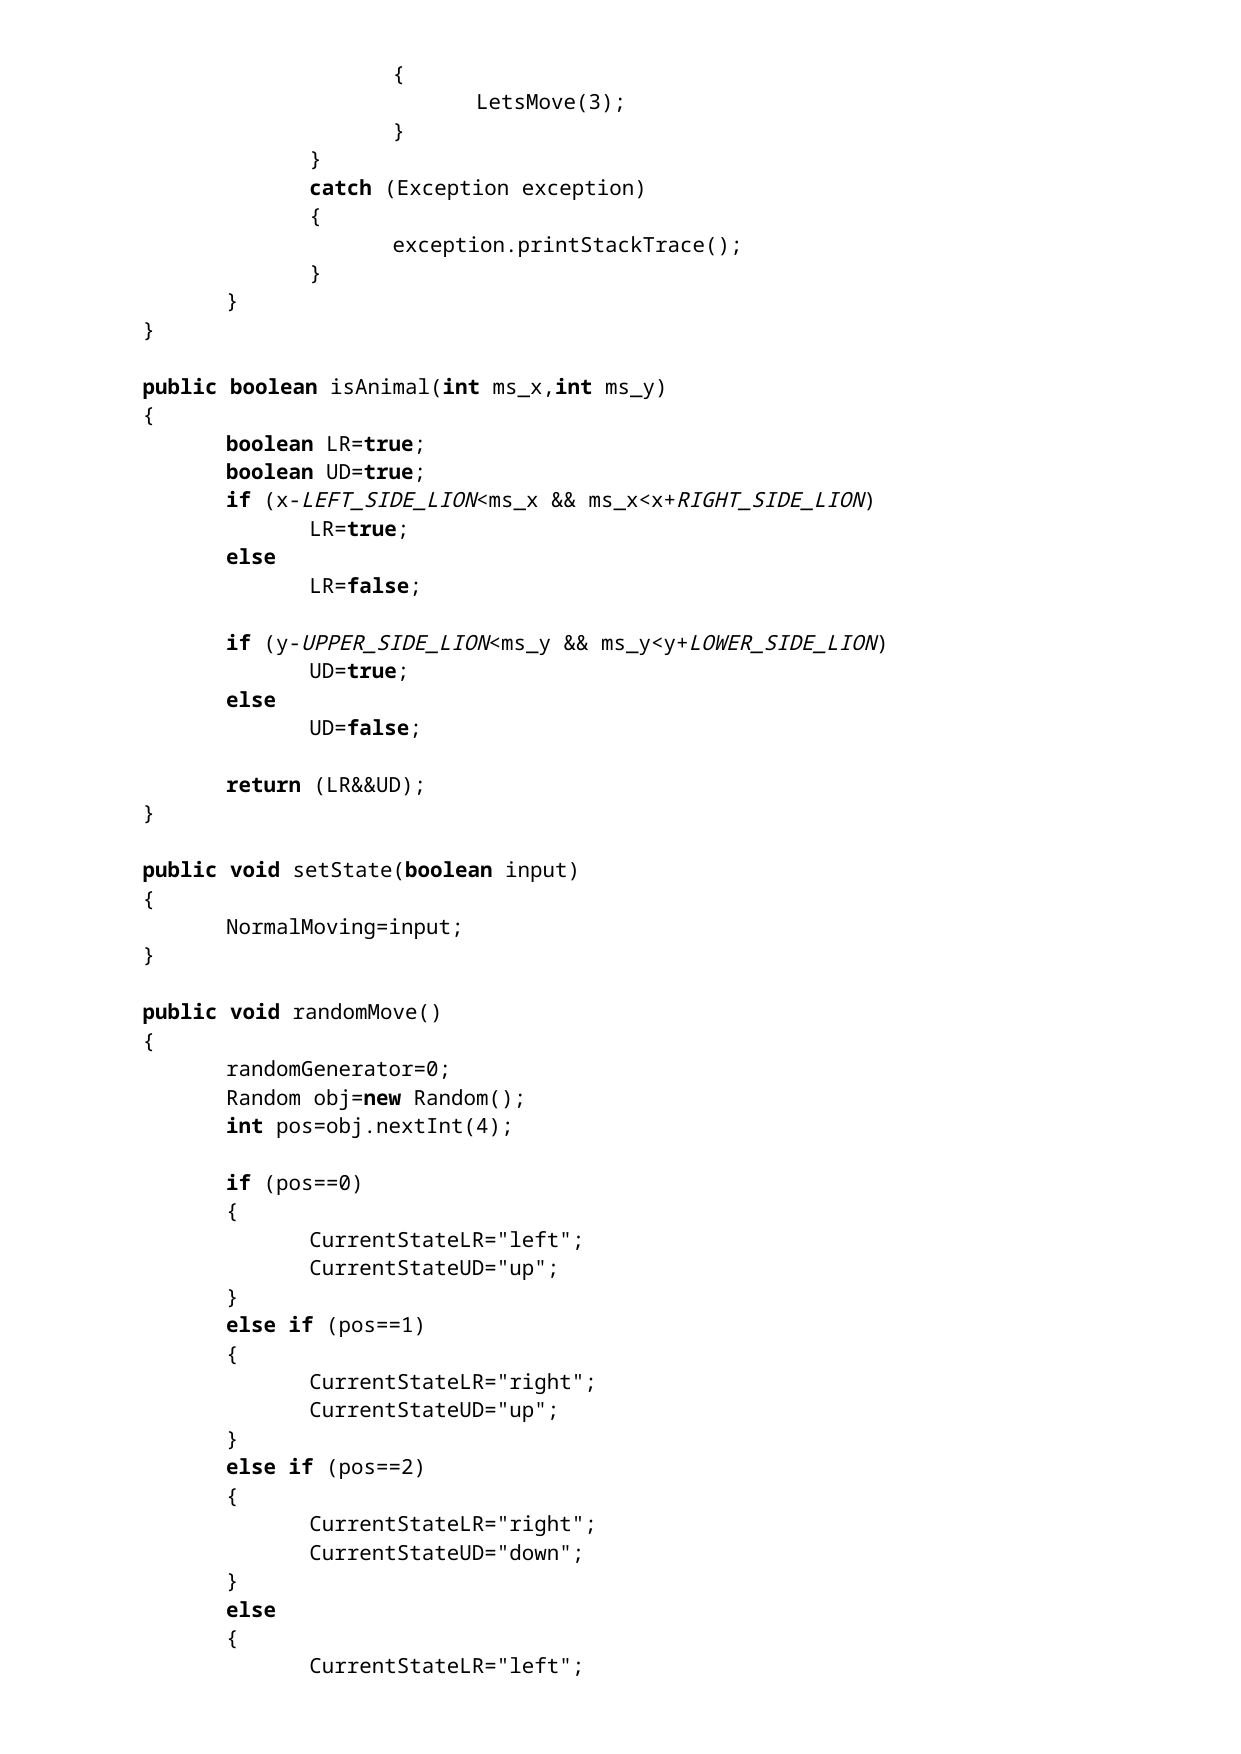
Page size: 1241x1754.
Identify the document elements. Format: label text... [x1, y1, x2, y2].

text } [59, 116, 1181, 144]
text return (LR&&UD); [59, 770, 1181, 798]
text else if (pos==2) [59, 1452, 1181, 1481]
text if (x-LEFT_SIDE_LION<ms_x && ms_x<x+RIGHT_SIDE_LION) [59, 486, 1181, 514]
text public boolean isAnimal(int ms_x,int ms_y) [59, 372, 1181, 400]
text boolean UD=true; [59, 457, 1181, 486]
text CurrentStateLR="left"; [59, 1225, 1181, 1253]
text CurrentStateLR="right"; [59, 1367, 1181, 1396]
text { [59, 400, 1181, 429]
text else [59, 685, 1181, 713]
text boolean LR=true; [59, 429, 1181, 457]
text else [59, 1595, 1181, 1623]
text CurrentStateLR="right"; [59, 1509, 1181, 1538]
text CurrentStateUD="down"; [59, 1538, 1181, 1566]
text LetsMove(3); [59, 87, 1181, 116]
text catch (Exception exception) [59, 173, 1181, 201]
text { [59, 59, 1181, 87]
text CurrentStateLR="left"; [59, 1652, 1181, 1680]
text { [59, 201, 1181, 230]
text { [59, 1339, 1181, 1367]
text LR=false; [59, 571, 1181, 599]
text public void randomMove() [59, 997, 1181, 1026]
text exception.printStackTrace(); [59, 230, 1181, 258]
text CurrentStateUD="up"; [59, 1253, 1181, 1282]
text { [59, 1197, 1181, 1225]
text { [59, 1026, 1181, 1054]
text else [59, 542, 1181, 571]
text else if (pos==1) [59, 1310, 1181, 1339]
text { [59, 1481, 1181, 1509]
text public void setState(boolean input) [59, 855, 1181, 884]
text Random obj=new Random(); [59, 1083, 1181, 1111]
text } [59, 1424, 1181, 1452]
text } [59, 144, 1181, 173]
text if (y-UPPER_SIDE_LION<ms_y && ms_y<y+LOWER_SIDE_LION) [59, 628, 1181, 656]
text randomGenerator=0; [59, 1054, 1181, 1083]
text } [59, 1282, 1181, 1310]
text UD=false; [59, 713, 1181, 742]
text } [59, 941, 1181, 969]
text if (pos==0) [59, 1168, 1181, 1197]
text } [59, 315, 1181, 343]
text LR=true; [59, 514, 1181, 542]
text } [59, 1566, 1181, 1595]
text { [59, 1623, 1181, 1652]
text { [59, 884, 1181, 912]
text } [59, 287, 1181, 315]
text } [59, 798, 1181, 827]
text int pos=obj.nextInt(4); [59, 1111, 1181, 1140]
text } [59, 258, 1181, 287]
text CurrentStateUD="up"; [59, 1396, 1181, 1424]
text NormalMoving=input; [59, 912, 1181, 941]
text UD=true; [59, 656, 1181, 685]
